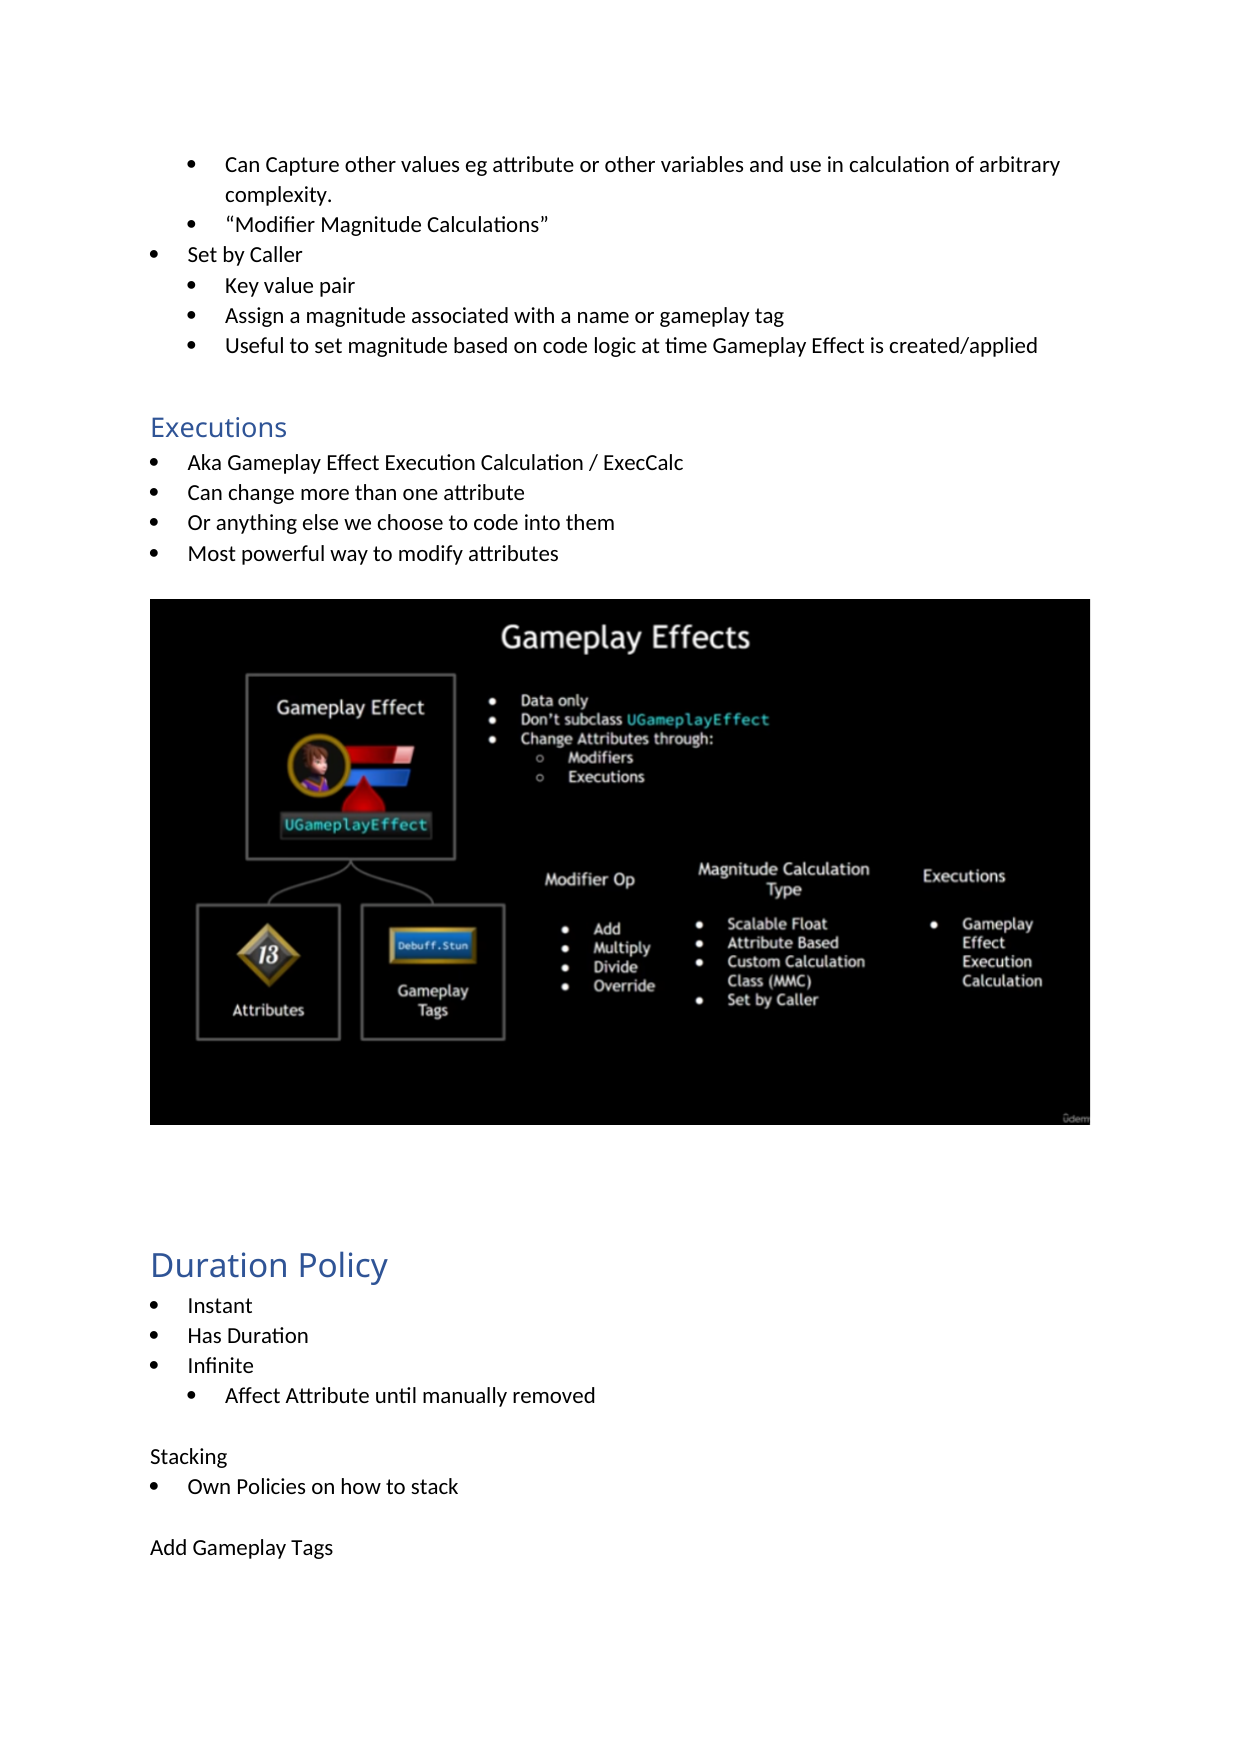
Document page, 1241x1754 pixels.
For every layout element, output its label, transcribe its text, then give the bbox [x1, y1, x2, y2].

list Key value pair [187, 271, 1090, 299]
list Assign a magnitude associated with a name or gameplay tag [187, 301, 1090, 329]
subtitle Executions [150, 408, 1090, 445]
list Own Policies on how to stack [150, 1472, 1090, 1500]
list Can Capture other values eg attribute or other variables and use in calculation of arbitrary complexity. [187, 150, 1090, 208]
list Has Duration [150, 1321, 1090, 1349]
list “Modifier Magnitude Calculations” [187, 210, 1090, 238]
list Can change more than one attribute [150, 478, 1090, 506]
list Affect Attribute until manually removed [187, 1382, 1090, 1410]
list Most powerful way to modify attributes [150, 539, 1090, 567]
subtitle Duration Policy [150, 1242, 1090, 1287]
list Infinite [150, 1351, 1090, 1379]
list Aka Gameplay Effect Execution Calculation / ExecCalc [150, 448, 1090, 476]
list Add Gameplay Tags [150, 1533, 1090, 1561]
picture [150, 599, 1091, 1125]
list Set by Caller [150, 241, 1090, 269]
list Useful to set magnitude based on code logic at time Gameplay Effect is created/applied [187, 331, 1090, 359]
list Instant [150, 1291, 1090, 1319]
list Stacking [150, 1442, 1090, 1470]
list Or anything else we choose to code into them [150, 508, 1090, 537]
